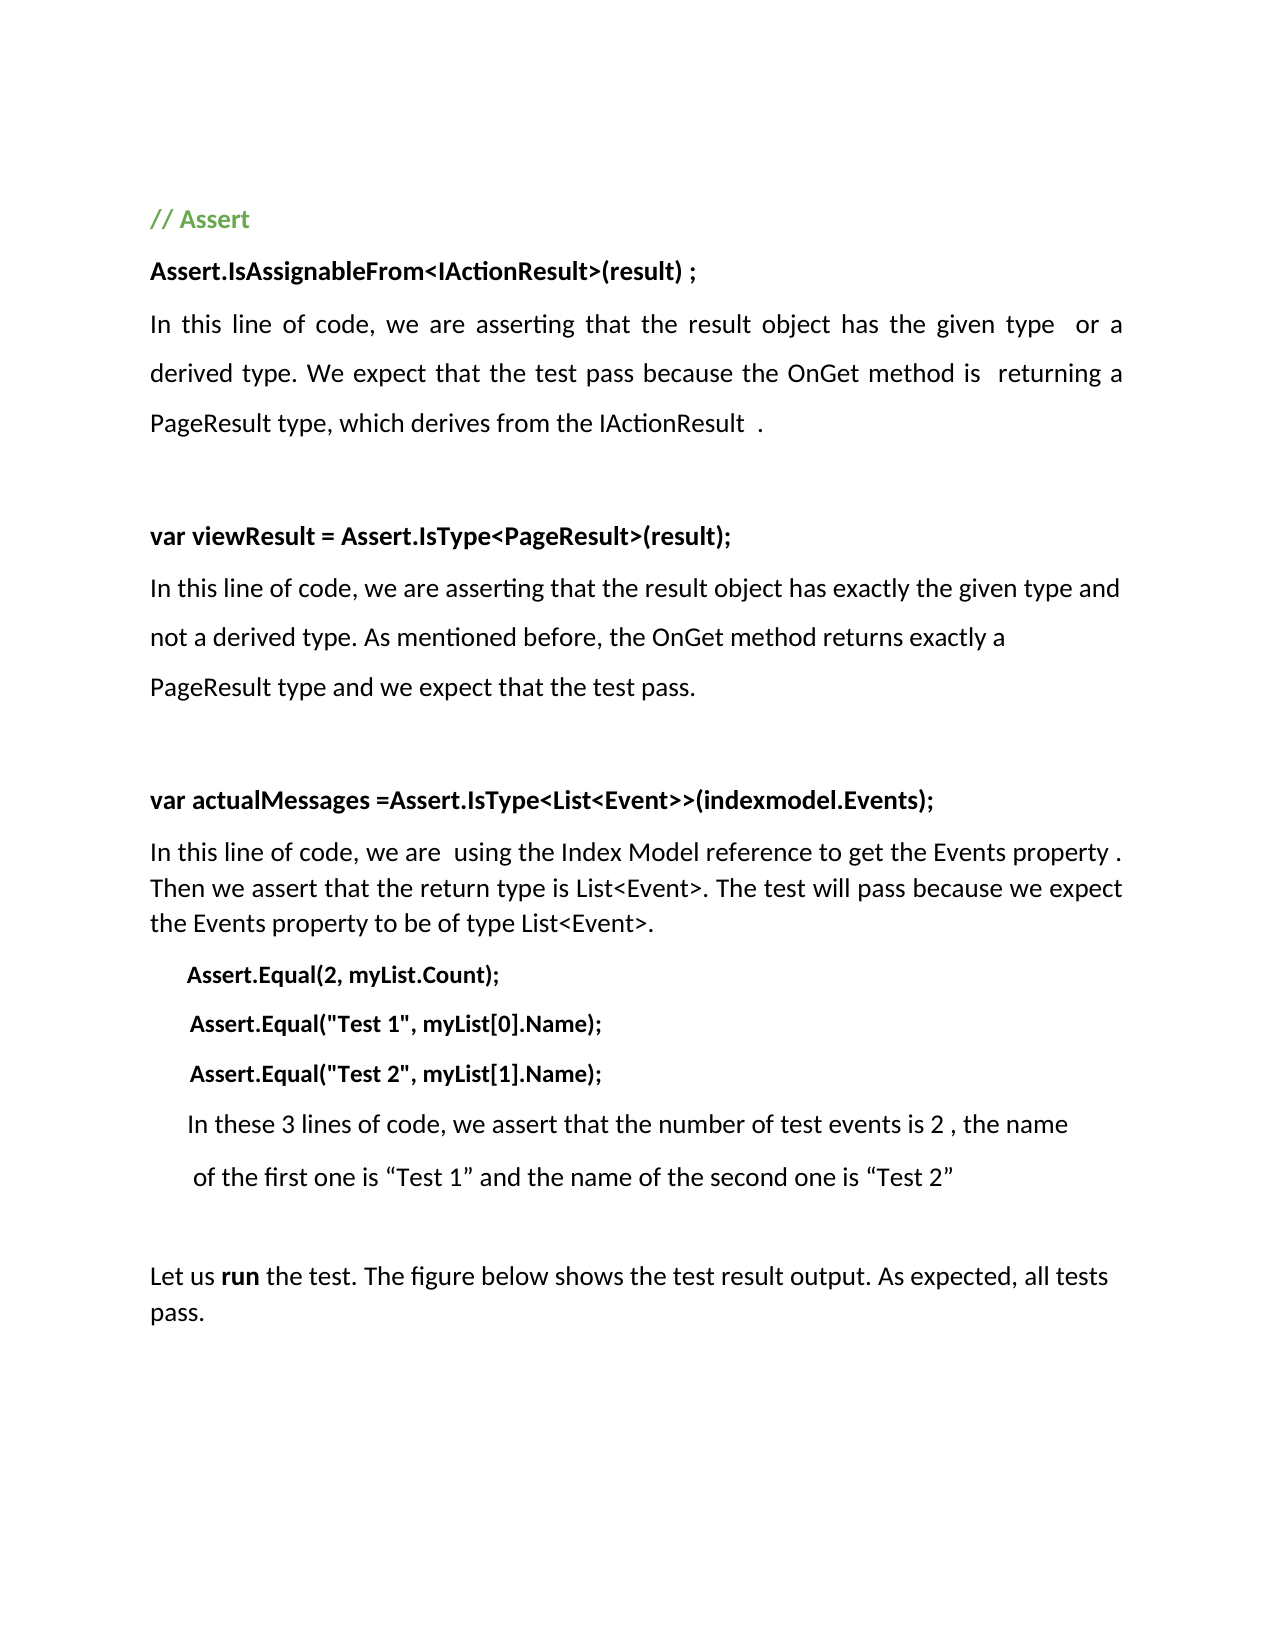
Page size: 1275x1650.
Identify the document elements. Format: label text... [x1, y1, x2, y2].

text Assert.Equal("Test 2", myList[1].Name); [150, 1058, 1125, 1089]
text Let us run the test. The figure below shows the test result output. As expected, all tests pass. [150, 1259, 1125, 1328]
text In these 3 lines of code, we assert that the number of test events is 2 , the name [150, 1108, 1125, 1141]
text Assert.IsAssignableFrom<IActionResult>(result) ; [150, 254, 1125, 288]
text In this line of code, we are asserting that the result object has the given type or a derived type. We expect that the test pass because the OnGet method is returning a PageResult type, which derives from the IActionResult . [150, 307, 1125, 439]
text Assert.Equal(2, myList.Count); [150, 959, 1125, 989]
text In this line of code, we are asserting that the result object has exactly the given type and not a derived type. As mentioned before, the OnGet method returns exactly a PageResult type and we expect that the test pass. [150, 571, 1125, 703]
text // Assert [150, 202, 1125, 235]
text var actualMessages =Assert.IsType<List<Event>>(indexmodel.Events); [150, 783, 1125, 816]
text Assert.Equal("Test 1", myList[0].Name); [150, 1008, 1125, 1039]
text of the first one is “Test 1” and the name of the second one is “Test 2” [150, 1160, 1125, 1193]
text In this line of code, we are using the Index Model reference to get the Events property . Then we assert that the return type is List<Event>. The test will pass because we expect the Events property to be of type List<Event>. [150, 835, 1125, 940]
text var viewResult = Assert.IsType<PageResult>(result); [150, 519, 1125, 552]
